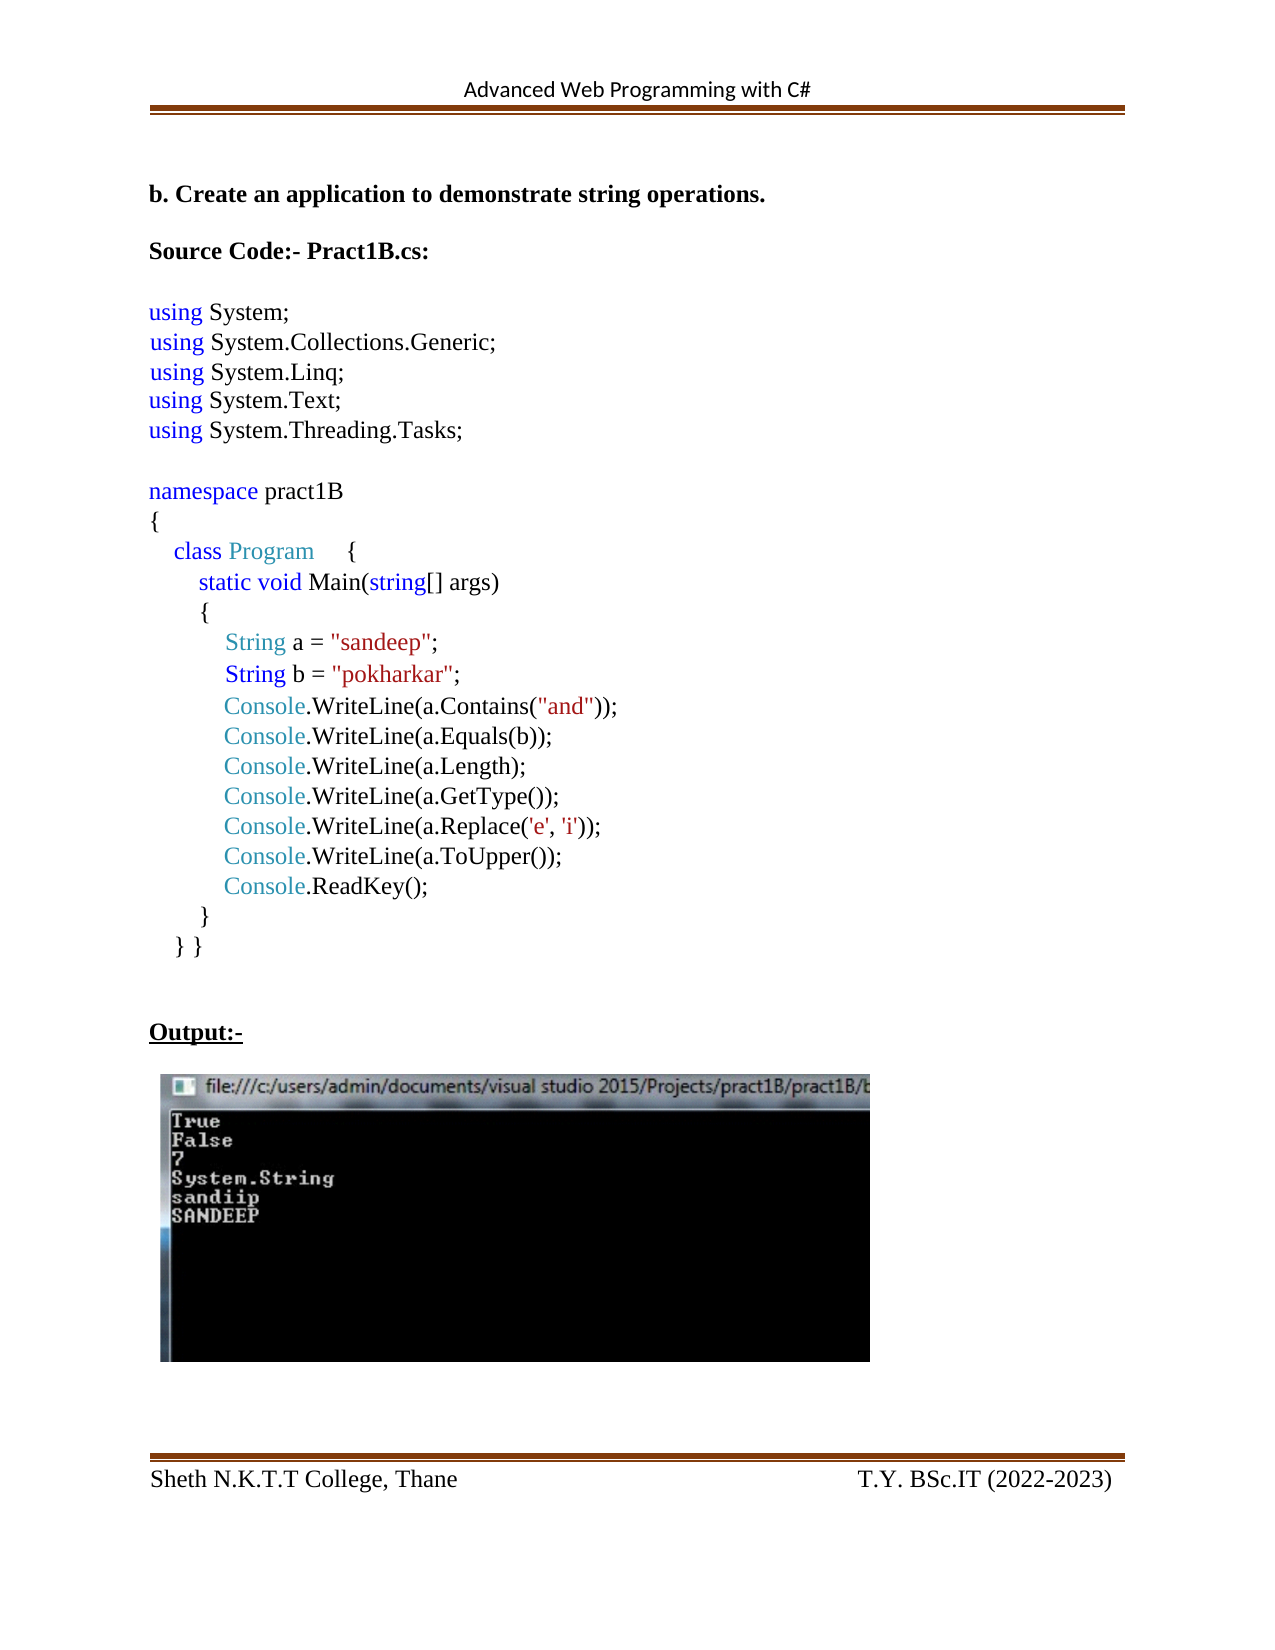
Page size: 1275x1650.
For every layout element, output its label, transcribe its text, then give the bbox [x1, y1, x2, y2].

picture [160, 1074, 870, 1362]
text Console.WriteLine(a.Contains("and")); [148, 691, 1127, 720]
text namespace pract1B [148, 476, 1127, 504]
text using System.Collections.Generic; [150, 327, 1125, 355]
text String a = "sandeep"; [150, 627, 588, 656]
text Console.WriteLine(a.Equals(b)); [148, 721, 1127, 750]
text } } [148, 931, 229, 960]
text using System.Text; [148, 385, 523, 414]
text class Program { [148, 536, 360, 564]
text using System.Linq; [150, 357, 1125, 385]
text Console.WriteLine(a.Length); [148, 751, 1127, 780]
text String b = "pokharkar"; [150, 659, 588, 688]
text Console.WriteLine(a.Replace('e', 'i')); [148, 811, 1127, 840]
text using System; [148, 297, 1127, 325]
text { [148, 597, 1127, 626]
text Console.ReadKey(); [148, 871, 1127, 900]
text Console.WriteLine(a.ToUpper()); [148, 841, 1127, 870]
text Source Code:- Pract1B.cs: [148, 236, 482, 265]
text } [148, 901, 1127, 930]
text Output:- [148, 1017, 1127, 1046]
text b. Create an application to demonstrate string operations. [148, 179, 1125, 208]
text static void Main(string[] args) [148, 567, 1127, 596]
text using System.Threading.Tasks; [148, 415, 523, 444]
text Console.WriteLine(a.GetType()); [148, 781, 1127, 810]
text { [148, 506, 1127, 534]
